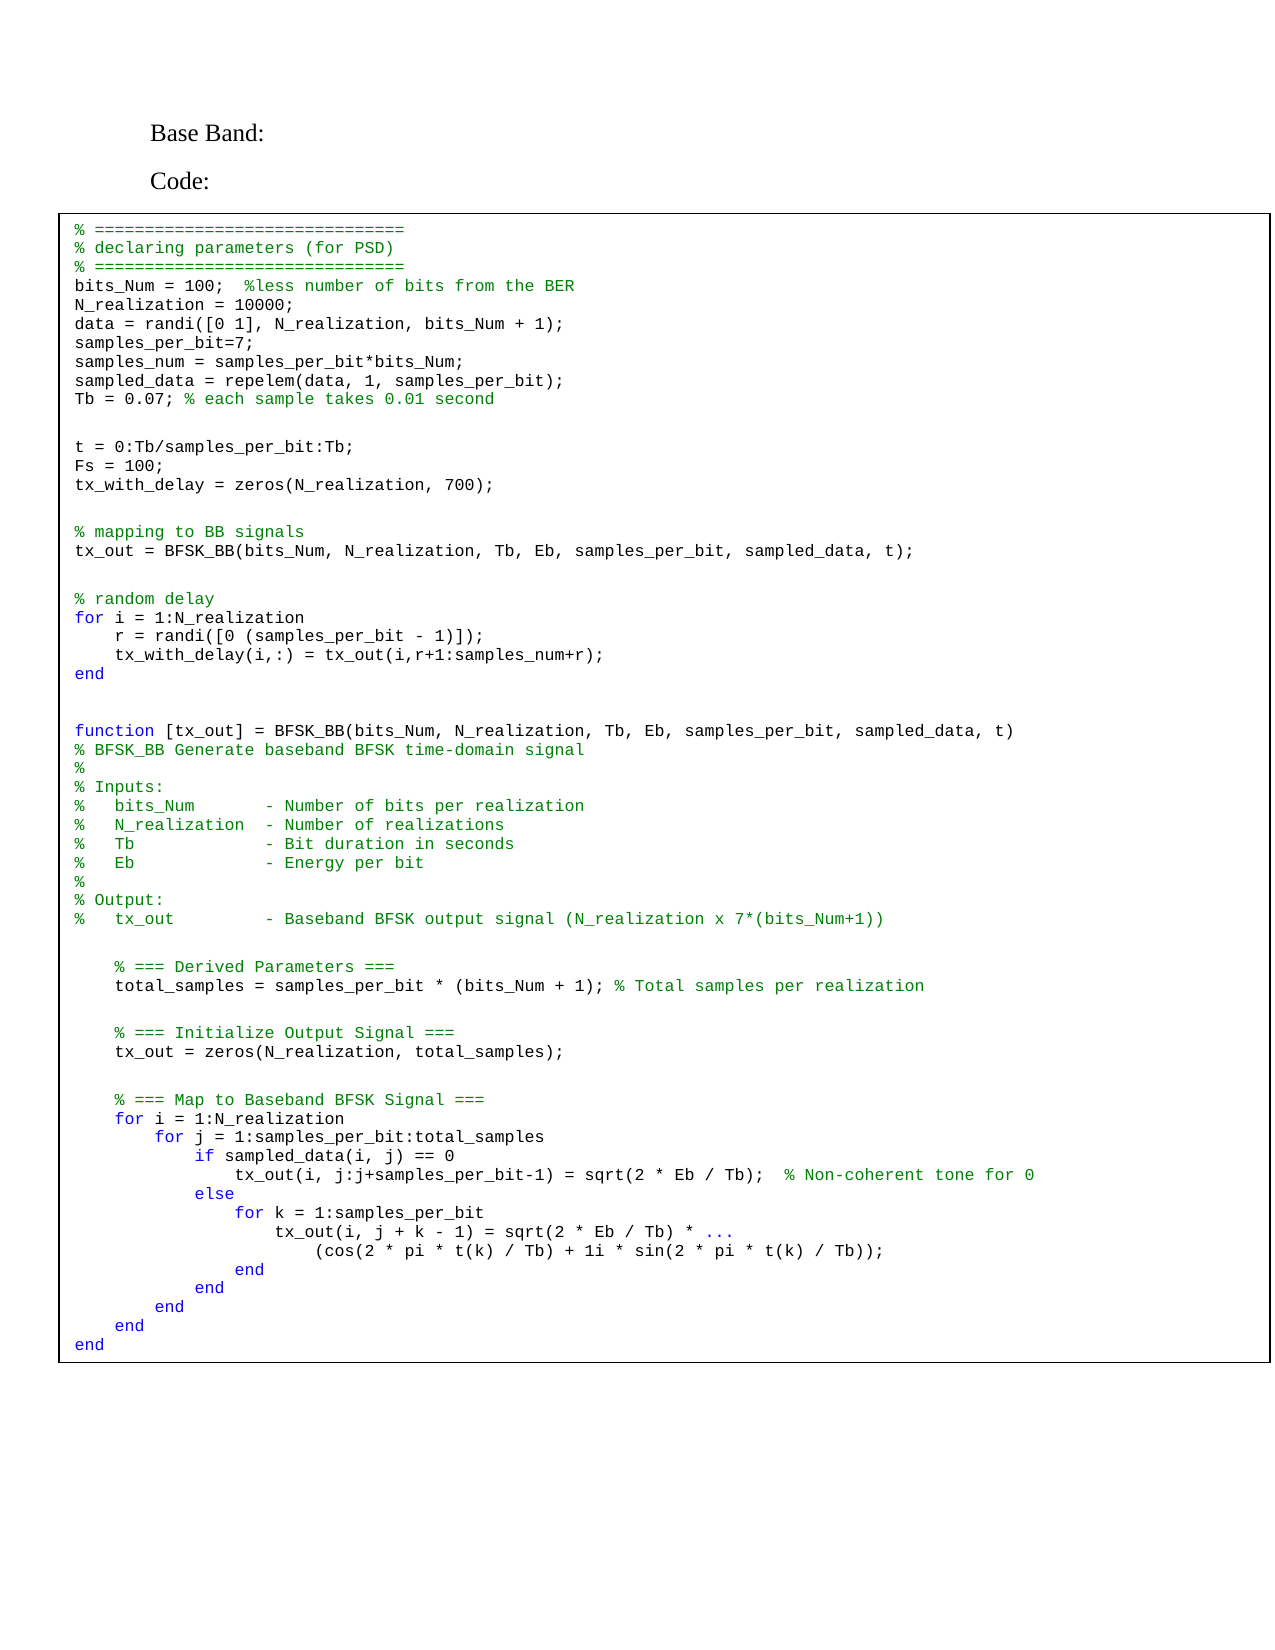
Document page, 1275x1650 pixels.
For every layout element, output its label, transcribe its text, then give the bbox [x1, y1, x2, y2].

text Code: [150, 166, 1125, 195]
text Base Band: [150, 118, 1125, 147]
